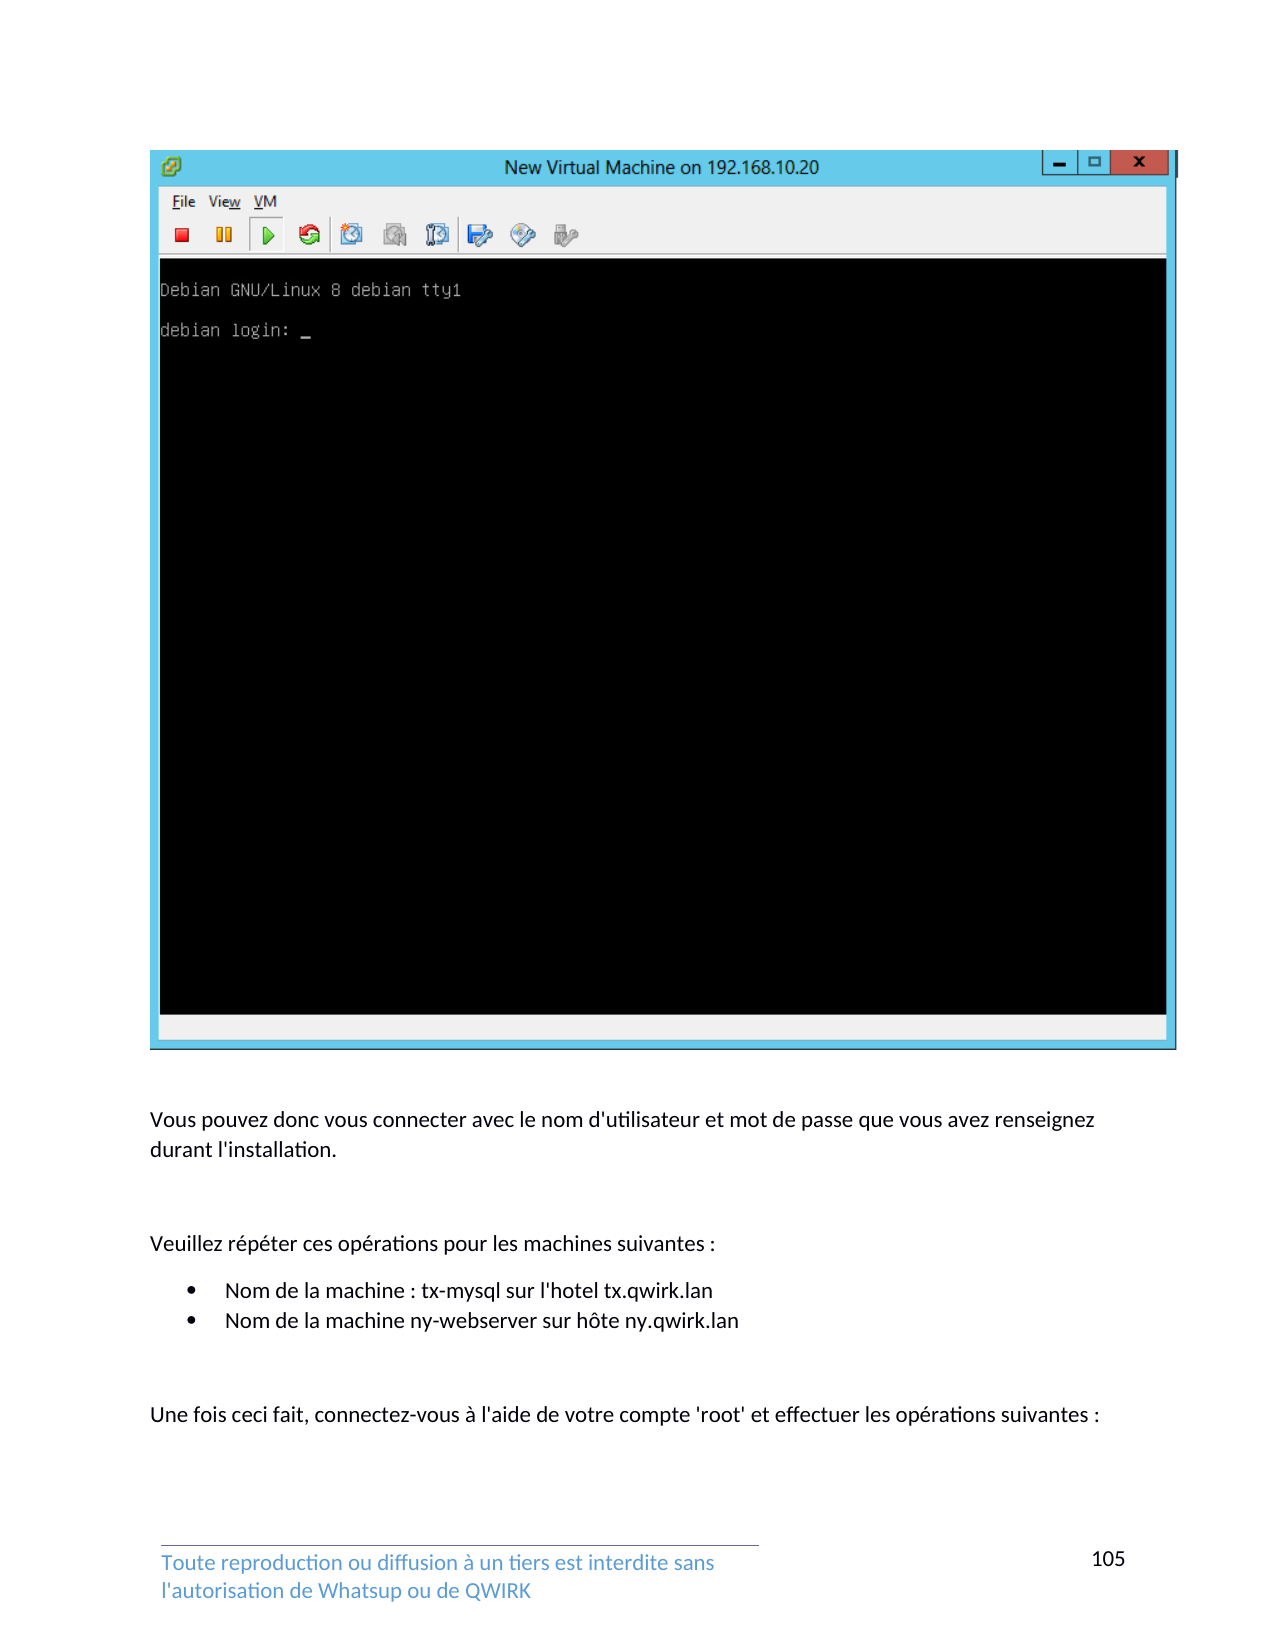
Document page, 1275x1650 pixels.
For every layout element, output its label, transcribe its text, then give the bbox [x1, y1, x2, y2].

text Veuillez répéter ces opérations pour les machines suivantes : [150, 1229, 1125, 1257]
text Vous pouvez donc vous connecter avec le nom d'utilisateur et mot de passe que vous avez renseignez durant l'installation. [150, 1105, 1125, 1163]
text Une fois ceci fait, connectez-vous à l'aide de votre compte 'root' et effectuer les opérations suivantes : [150, 1400, 1125, 1428]
picture [150, 150, 1179, 1050]
list Nom de la machine ny-webserver sur hôte ny.qwirk.lan [187, 1306, 1125, 1334]
list Nom de la machine : tx-mysql sur l'hotel tx.qwirk.lan [187, 1276, 1125, 1304]
